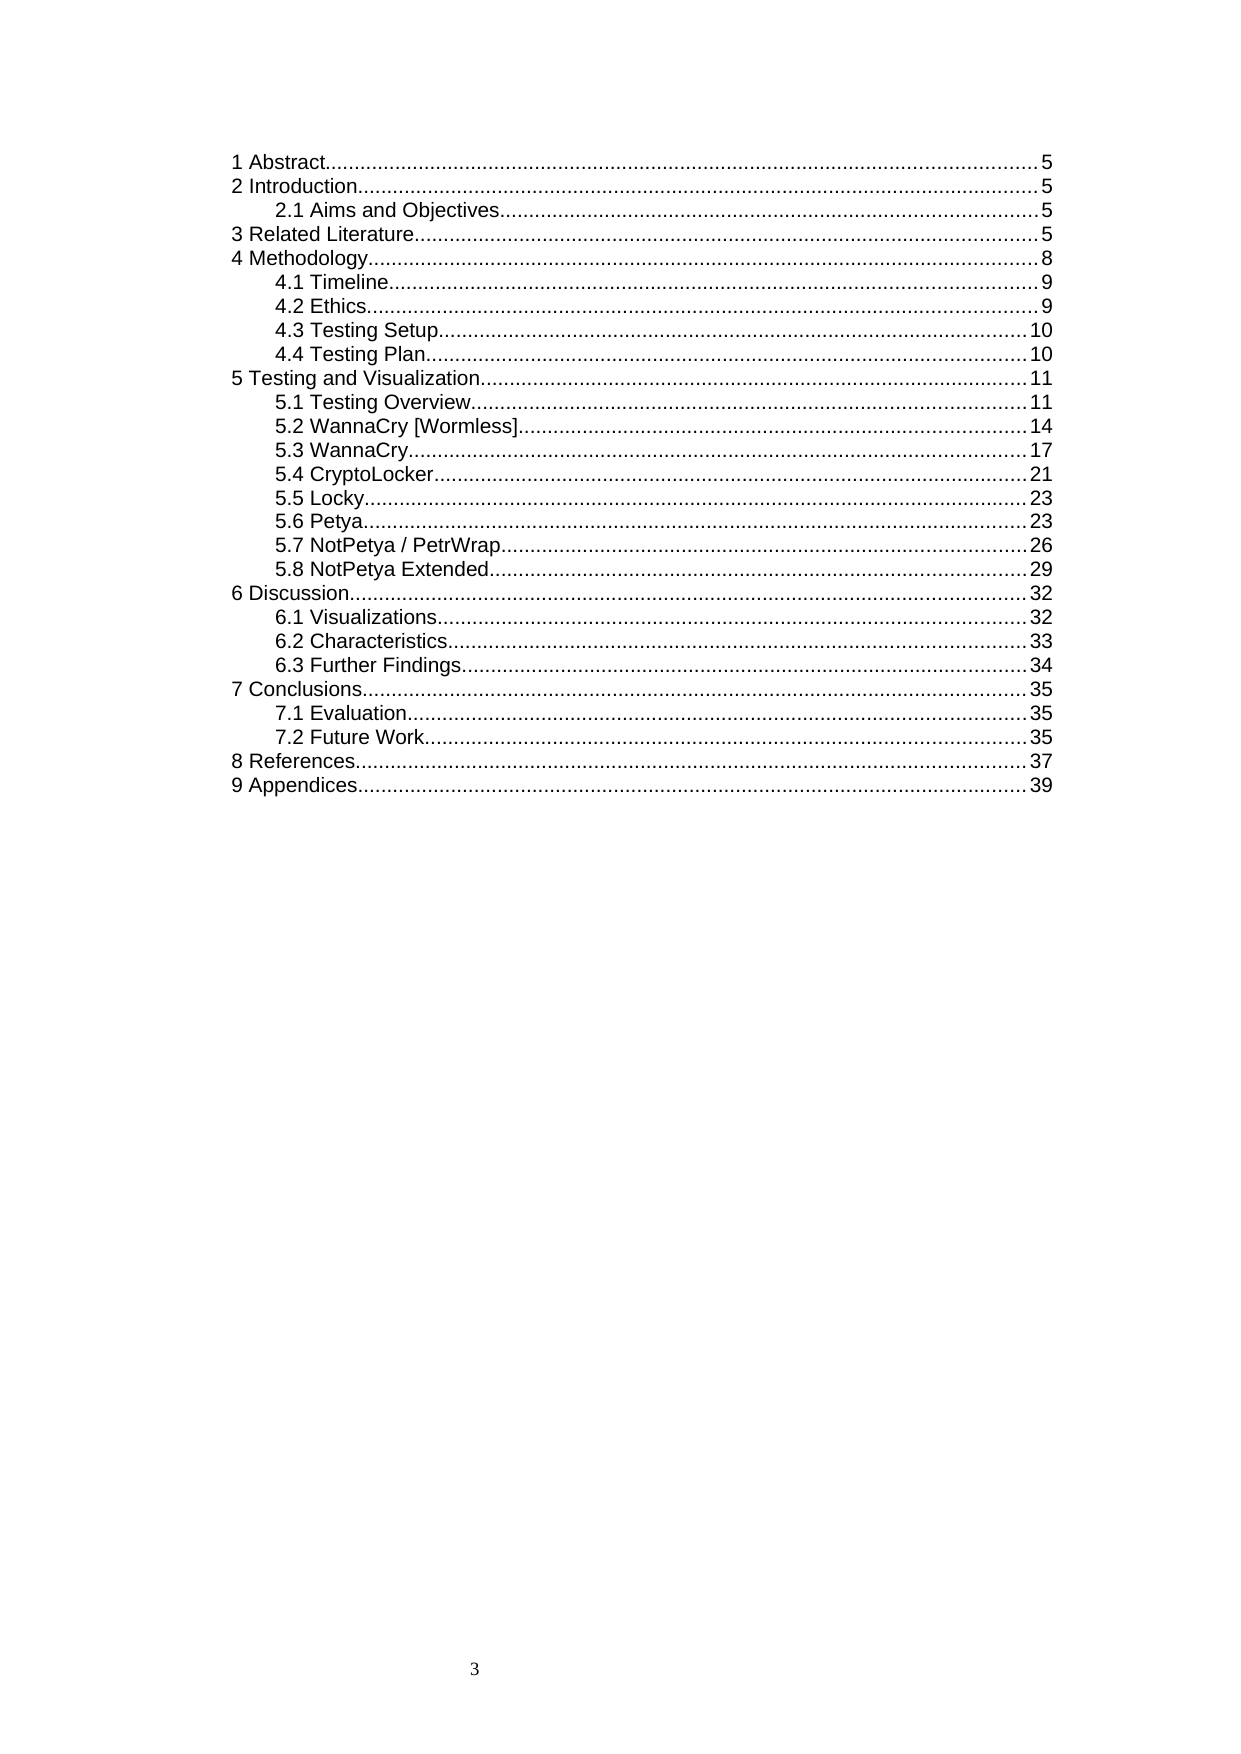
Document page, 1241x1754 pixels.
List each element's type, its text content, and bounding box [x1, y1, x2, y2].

text 4.1 Timeline 9 [275, 270, 1053, 294]
text 1 Abstract 5 [231, 150, 1053, 174]
text 6.1 Visualizations 32 [275, 605, 1053, 629]
text 6.3 Further Findings 34 [275, 653, 1053, 677]
text 4.4 Testing Plan 10 [275, 342, 1053, 366]
text 6 Discussion 32 [231, 581, 1053, 605]
text 6.2 Characteristics 33 [275, 629, 1053, 653]
text 5.5 Locky 23 [275, 485, 1053, 509]
text 5.7 NotPetya / PetrWrap 26 [275, 533, 1053, 557]
text 5.2 WannaCry [Wormless] 14 [275, 413, 1053, 437]
text 8 References 37 [231, 749, 1053, 773]
text 5.1 Testing Overview 11 [275, 389, 1053, 413]
text 2 Introduction 5 [231, 174, 1053, 198]
text 5.4 CryptoLocker 21 [275, 461, 1053, 485]
text 9 Appendices 39 [231, 773, 1053, 797]
text 2.1 Aims and Objectives 5 [275, 198, 1053, 222]
text 4.3 Testing Setup 10 [275, 318, 1053, 342]
text 4.2 Ethics 9 [275, 294, 1053, 318]
text 5 Testing and Visualization 11 [231, 366, 1053, 389]
text 7.2 Future Work 35 [275, 725, 1053, 749]
text 5.6 Petya 23 [275, 509, 1053, 533]
text 5.8 NotPetya Extended 29 [275, 557, 1053, 581]
text 4 Methodology 8 [231, 246, 1053, 270]
text 3 Related Literature 5 [231, 222, 1053, 246]
text 7 Conclusions 35 [231, 677, 1053, 701]
text 7.1 Evaluation 35 [275, 701, 1053, 725]
text 5.3 WannaCry 17 [275, 437, 1053, 461]
